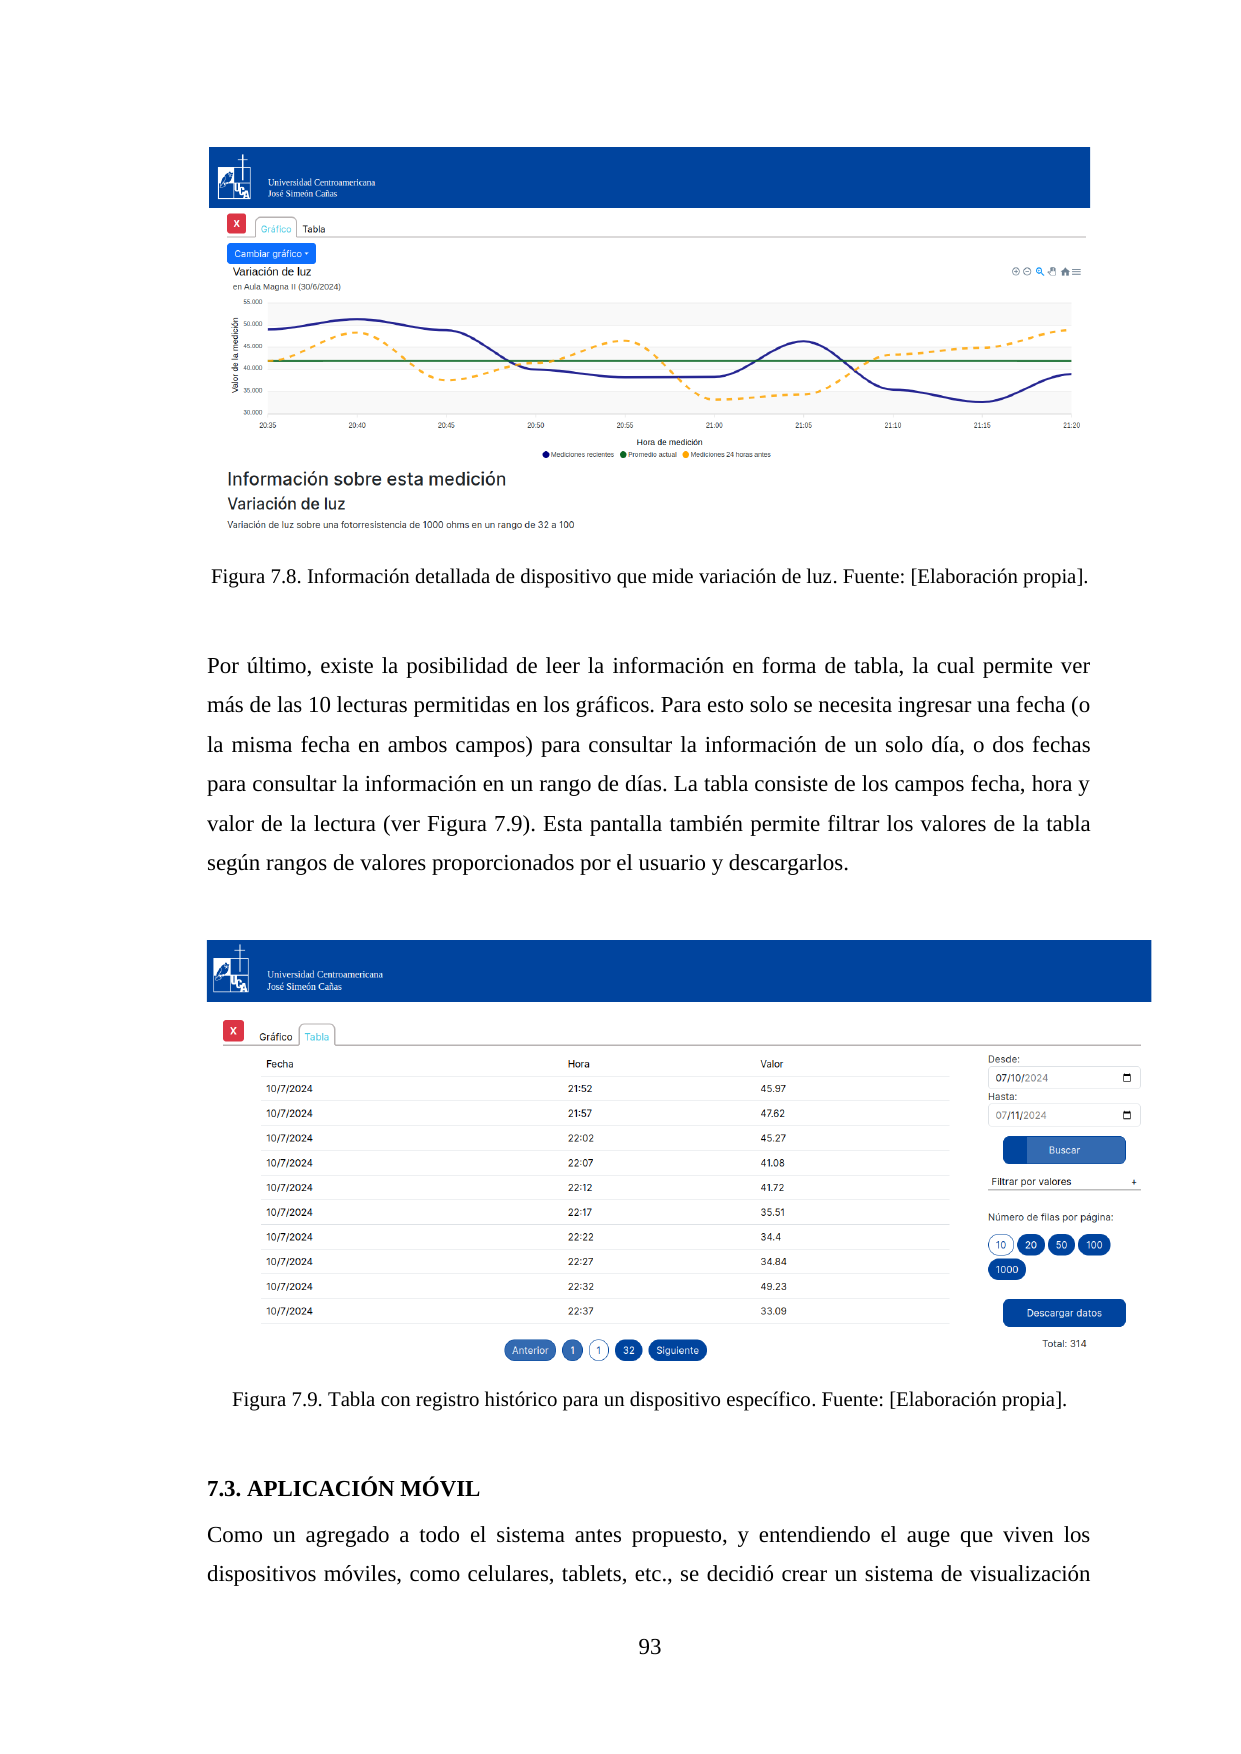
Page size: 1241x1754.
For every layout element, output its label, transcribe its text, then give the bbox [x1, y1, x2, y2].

text Figura 7.8. Información detallada de dispositivo que mide variación de luz. Fuente: [Elaboración propia]. [207, 564, 1092, 588]
text Por último, existe la posibilidad de leer la información en forma de tabla, la cual permite ver más de las 10 lecturas permitidas en los gráficos. Para esto solo se necesita ingresar una fecha (o la misma fecha en ambos campos) para consultar la información de un solo día, o dos fechas para consultar la información en un rango de días. La tabla consiste de los campos fecha, hora y valor de la lectura (ver Figura 7.9). Esta pantalla también permite filtrar los valores de la tabla según rangos de valores proporcionados por el usuario y descargarlos. [207, 652, 1092, 876]
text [207, 1521, 1092, 1587]
picture [209, 147, 1091, 545]
text Figura 7.9. Tabla con registro histórico para un dispositivo específico. Fuente: [Elaboración propia]. [207, 1387, 1092, 1411]
picture [206, 940, 1152, 1368]
subtitle 7.3. APLICACIÓN MÓVIL [207, 1475, 1092, 1502]
